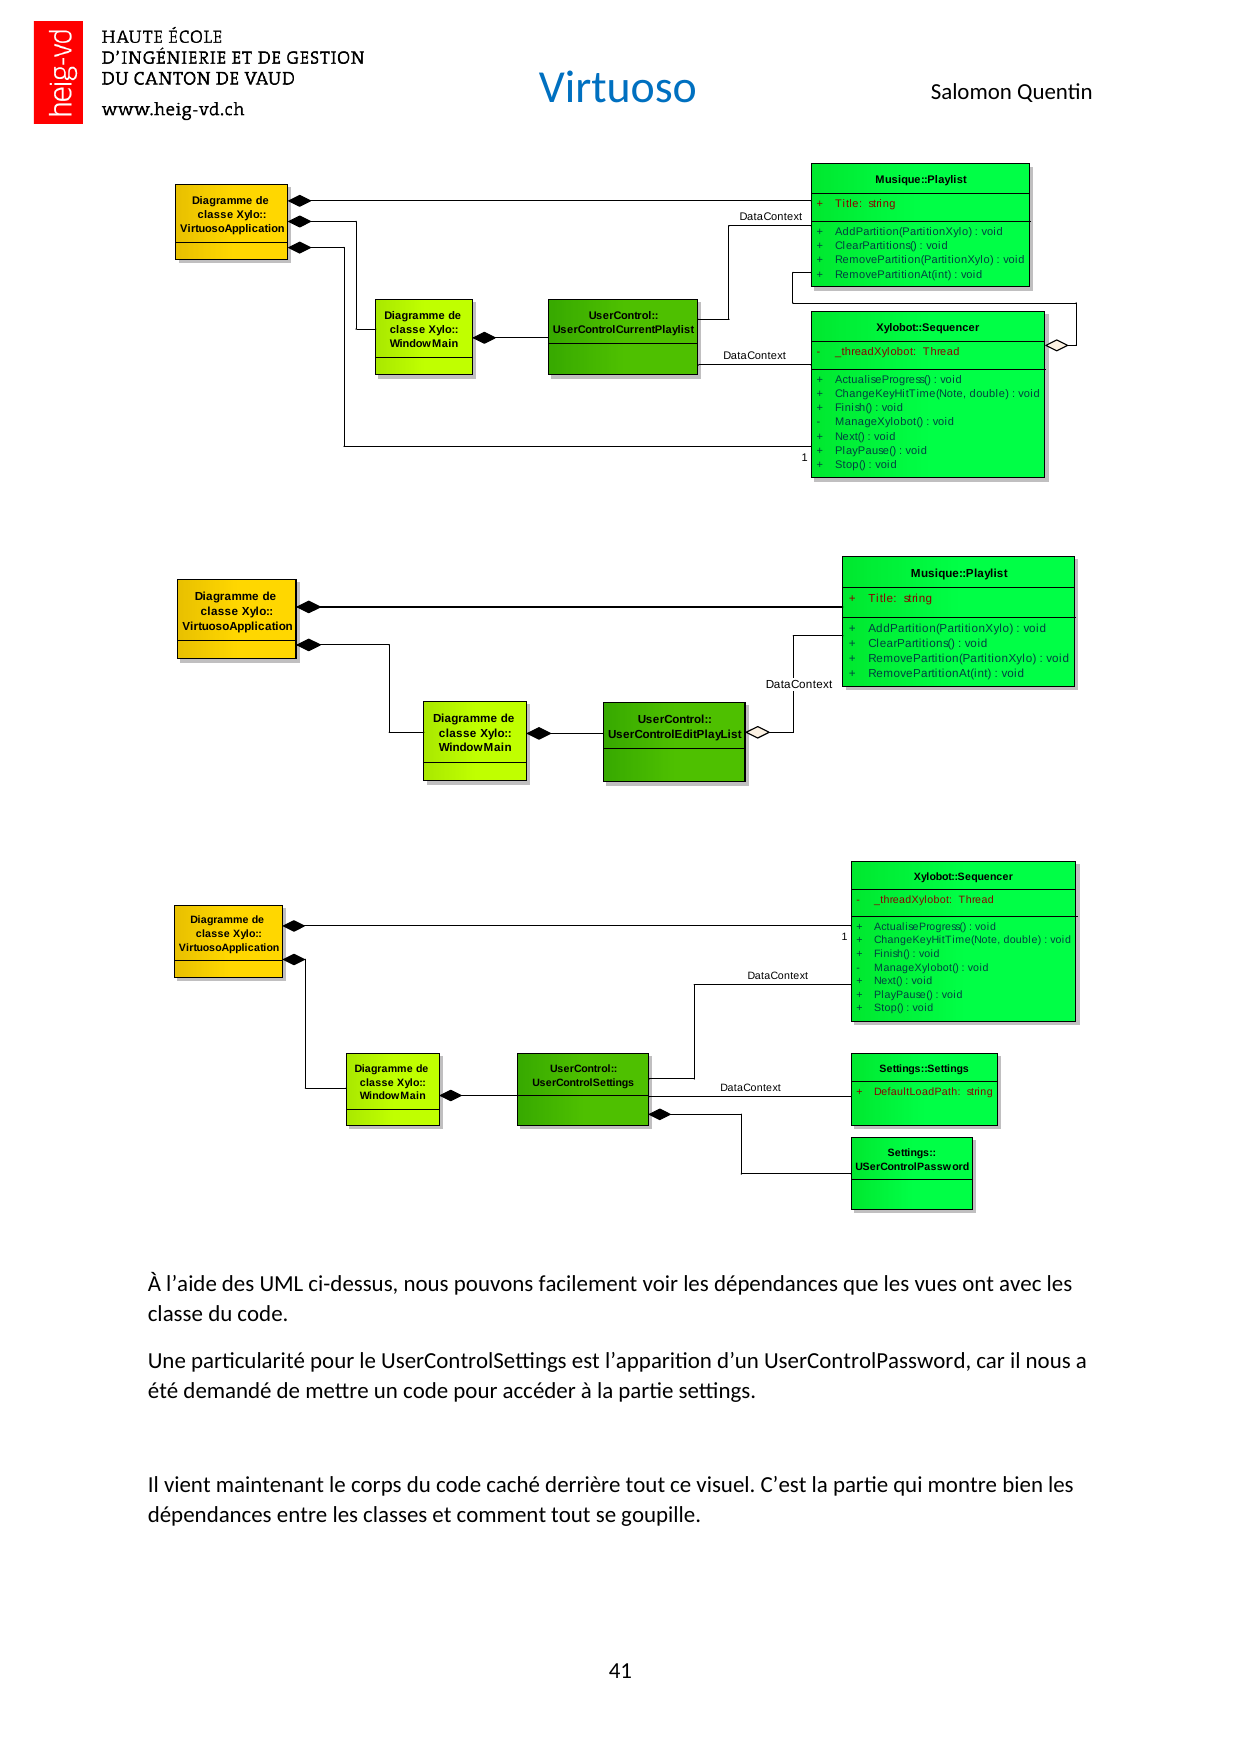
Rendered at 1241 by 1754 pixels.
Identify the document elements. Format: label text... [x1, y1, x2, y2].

text À l’aide des UML ci-dessus, nous pouvons facilement voir les dépendances que les vues ont avec les classe du code. [148, 1269, 1093, 1327]
text Une particularité pour le UserControlSettings est l’apparition d’un UserControlPassword, car il nous a été demandé de mettre un code pour accéder à la partie settings. [148, 1346, 1093, 1404]
text Il vient maintenant le corps du code caché derrière tout ce visuel. C’est la partie qui montre bien les dépendances entre les classes et comment tout se goupille. [148, 1470, 1093, 1528]
picture [33, 21, 364, 124]
